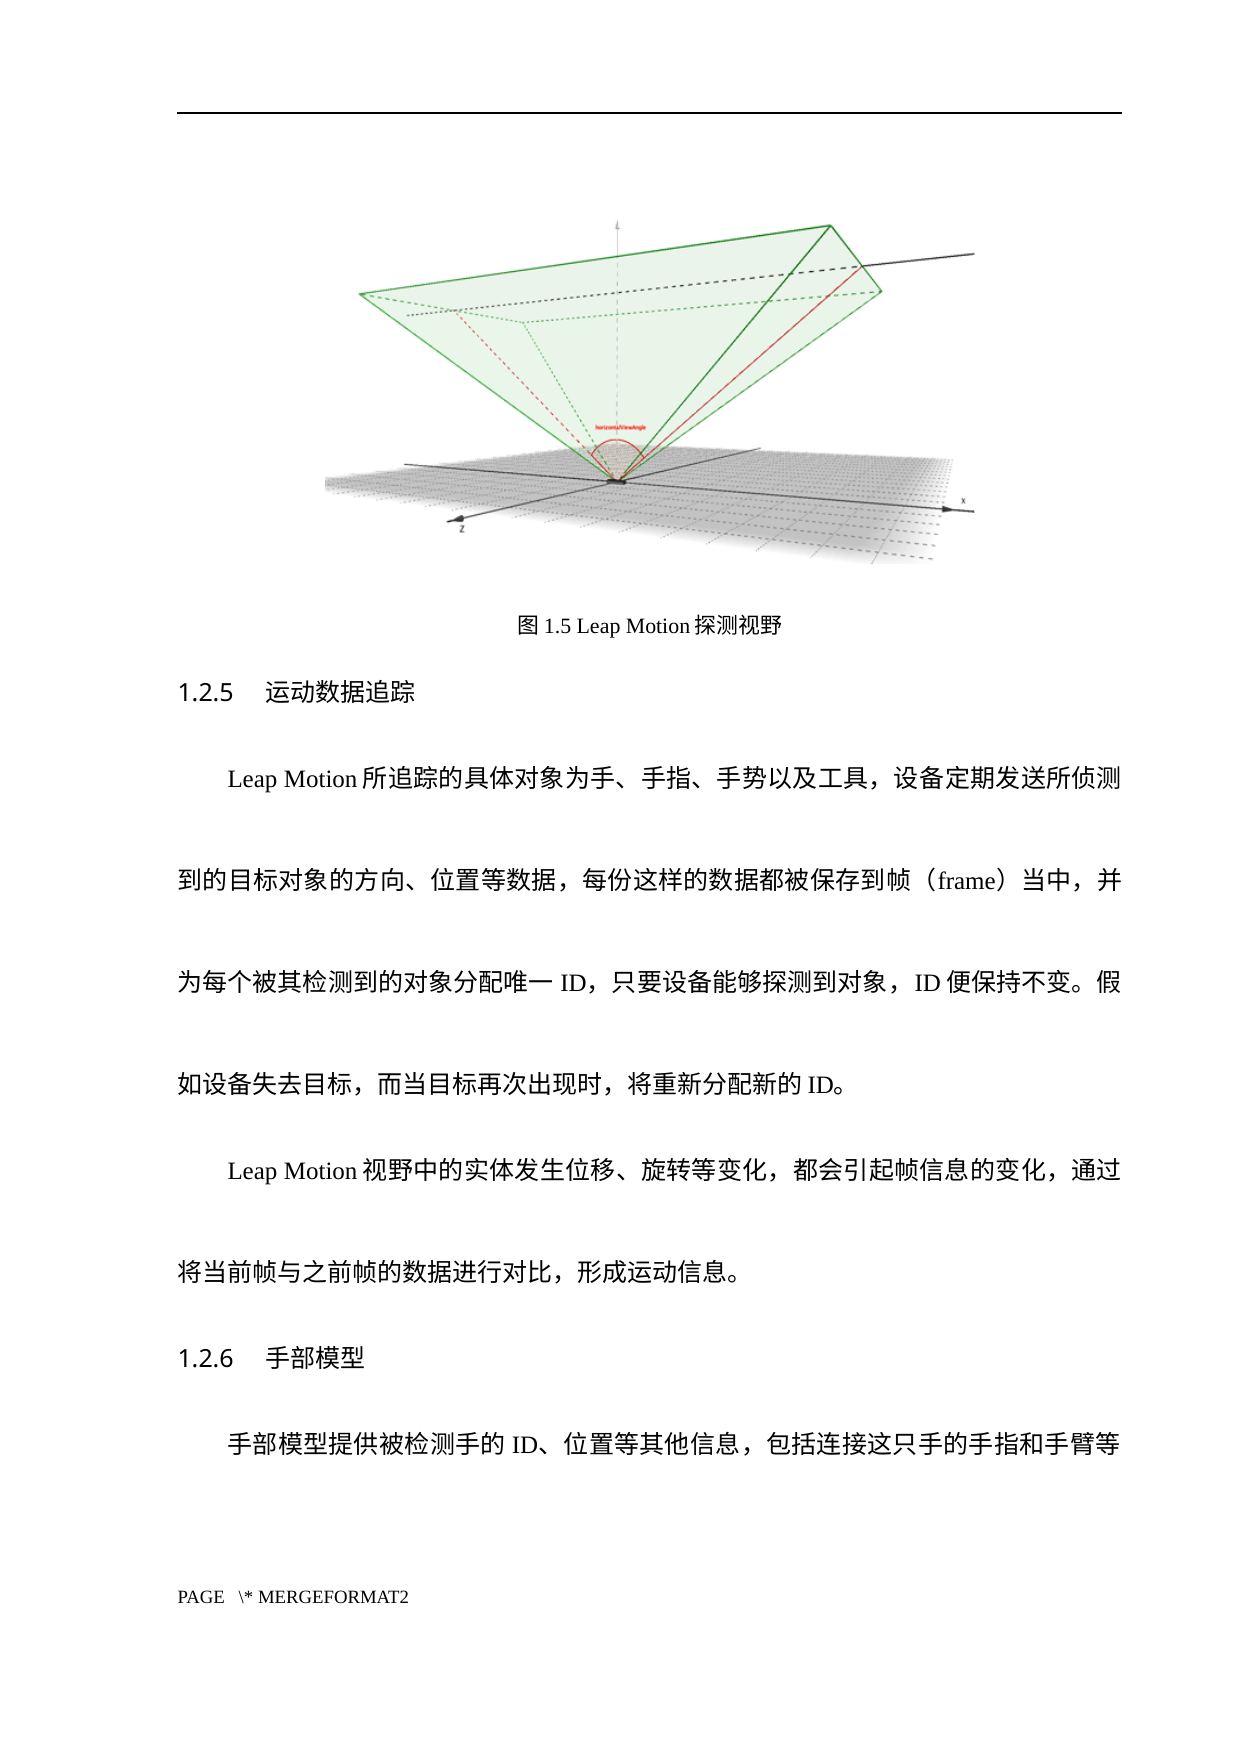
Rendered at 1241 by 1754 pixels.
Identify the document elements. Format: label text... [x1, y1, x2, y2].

picture [325, 185, 975, 564]
text Leap Motion视野中的实体发生位移、旋转等变化，都会引起帧信息的变化，通过将当前帧与之前帧的数据进行对比，形成运动信息。 [177, 1135, 1122, 1304]
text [177, 1409, 1122, 1477]
subtitle 运动数据追踪 [177, 657, 1122, 725]
subtitle 手部模型 [177, 1323, 1122, 1391]
text 图1.5 Leap Motion探测视野 [177, 607, 1122, 641]
text Leap Motion所追踪的具体对象为手、手指、手势以及工具，设备定期发送所侦测到的目标对象的方向、位置等数据，每份这样的数据都被保存到帧（frame）当中，并为每个被其检测到的对象分配唯一ID，只要设备能够探测到对象，ID便保持不变。假如设备失去目标，而当目标再次出现时，将重新分配新的ID。 [177, 743, 1122, 1117]
